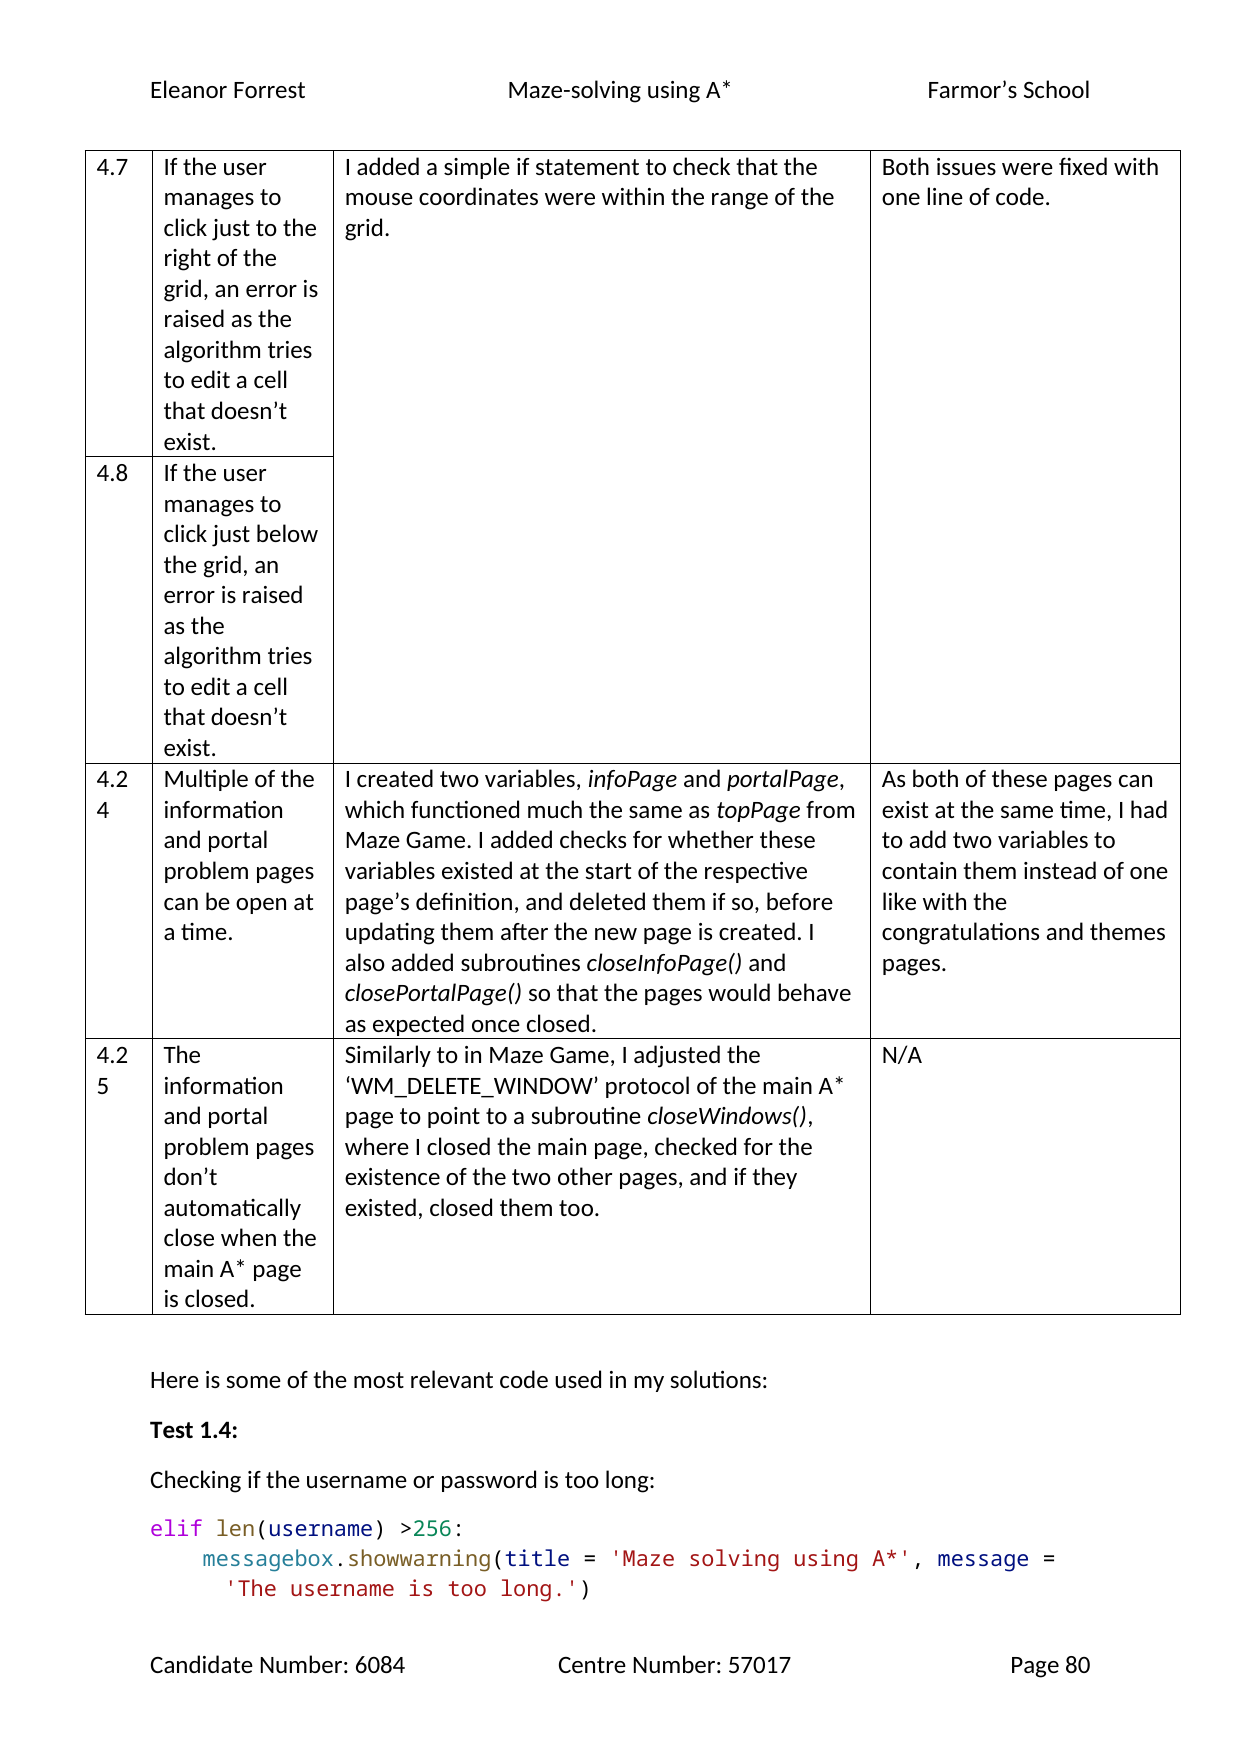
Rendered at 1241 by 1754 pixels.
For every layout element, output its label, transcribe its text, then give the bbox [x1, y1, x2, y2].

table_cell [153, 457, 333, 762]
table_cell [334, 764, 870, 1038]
text Here is some of the most relevant code used in my solutions: [150, 1364, 1090, 1395]
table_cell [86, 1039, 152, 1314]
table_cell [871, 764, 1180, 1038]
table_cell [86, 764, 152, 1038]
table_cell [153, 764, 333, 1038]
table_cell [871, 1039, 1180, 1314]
text Checking if the username or password is too long: [150, 1464, 1090, 1494]
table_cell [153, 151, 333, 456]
text messagebox.showwarning(title = 'Maze solving using A*', message = 'The username is too long.') [150, 1543, 1090, 1603]
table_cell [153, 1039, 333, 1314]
text Test 1.4: [150, 1414, 1090, 1445]
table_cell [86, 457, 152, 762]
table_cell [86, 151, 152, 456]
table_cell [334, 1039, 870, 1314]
text elif len(username) >256: [150, 1513, 1090, 1543]
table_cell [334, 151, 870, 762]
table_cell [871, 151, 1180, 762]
